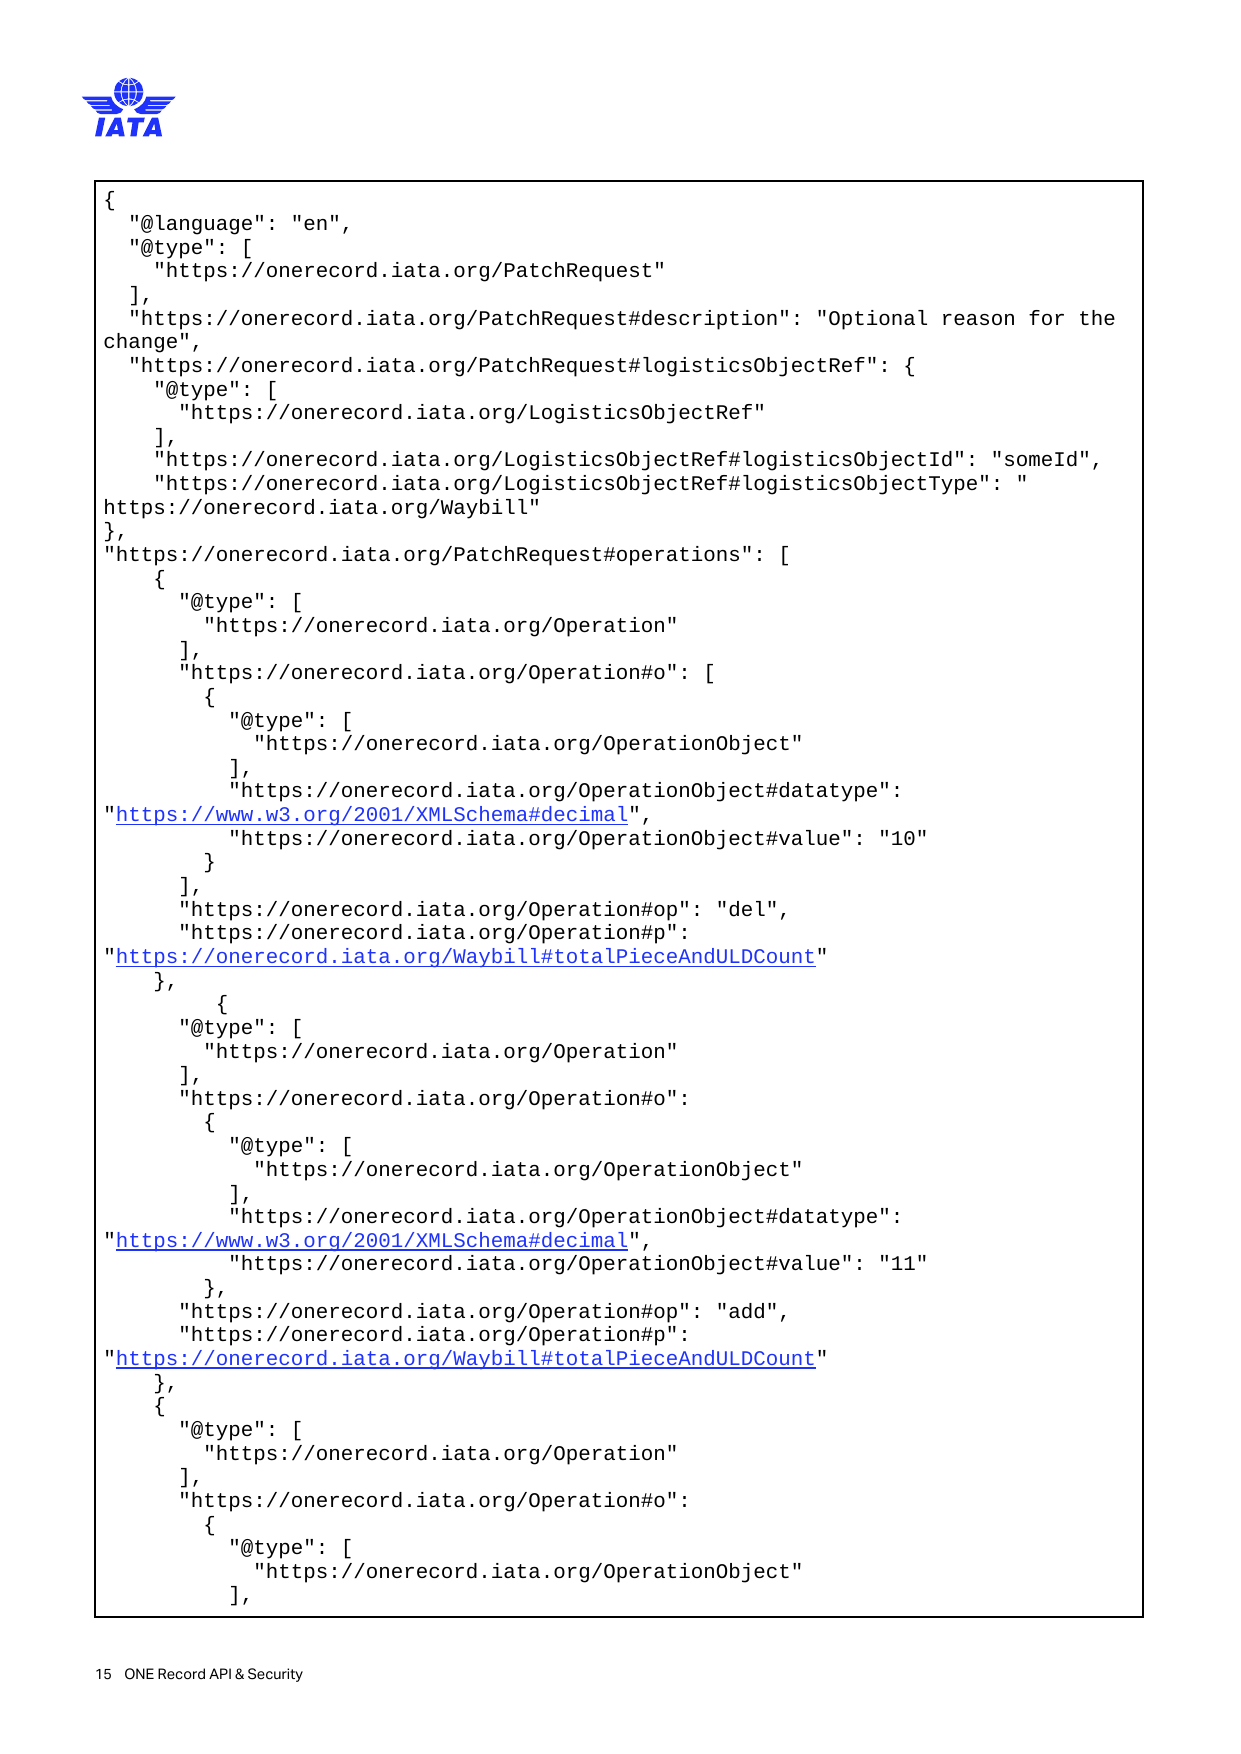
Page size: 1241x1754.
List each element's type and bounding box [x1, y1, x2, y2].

table_header [96, 182, 1142, 1616]
